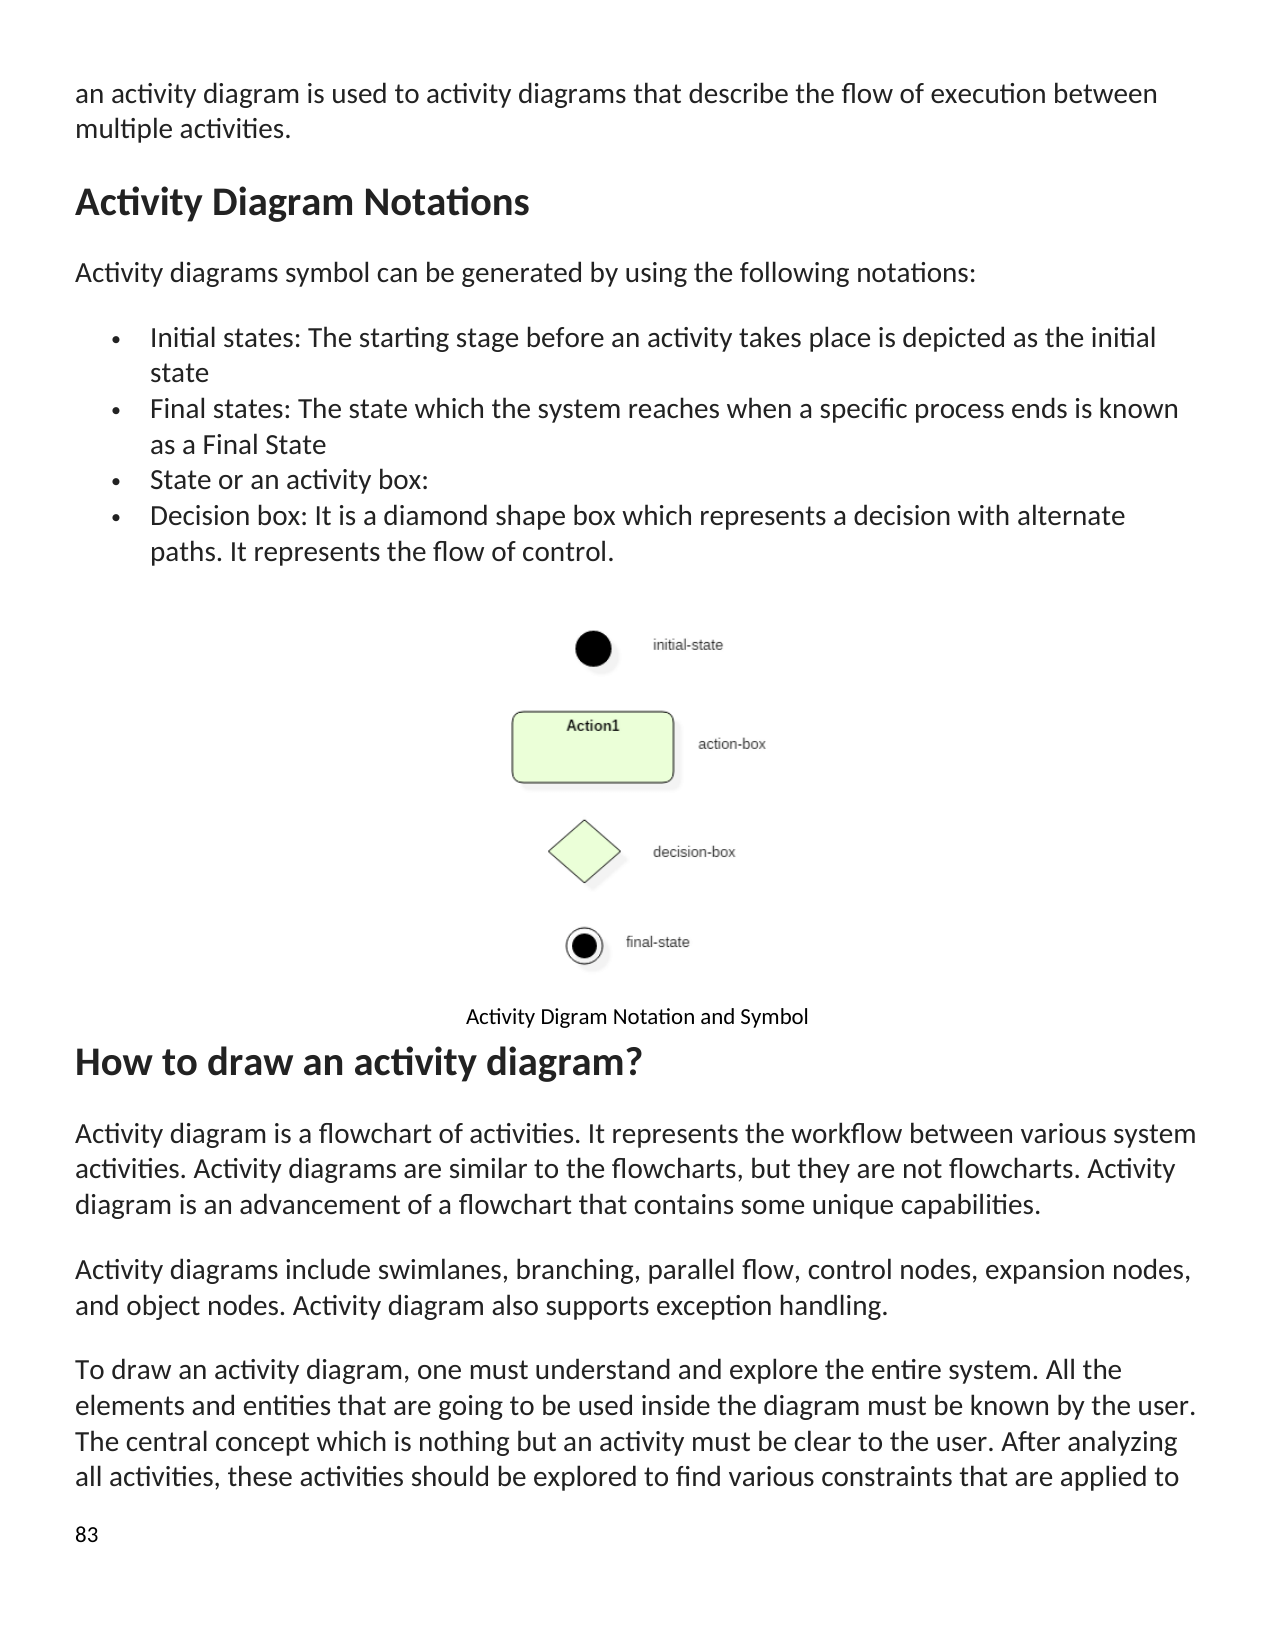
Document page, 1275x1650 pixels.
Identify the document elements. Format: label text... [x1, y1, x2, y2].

list Final states: The state which the system reaches when a specific process ends is known as a Final State [112, 390, 1200, 461]
list State or an activity box: [112, 461, 1200, 497]
text Activity Digram Notation and Symbol [75, 1002, 1200, 1030]
list Initial states: The starting stage before an activity takes place is depicted as the initial state [112, 319, 1200, 390]
subtitle How to draw an activity diagram? [75, 1036, 1200, 1086]
text Activity diagrams include swimlanes, branching, parallel flow, control nodes, expansion nodes, and object nodes. Activity diagram also supports exception handling. [75, 1251, 1200, 1322]
text Activity diagram is a flowchart of activities. It represents the workflow between various system activities. Activity diagrams are similar to the flowcharts, but they are not flowcharts. Activity diagram is an advancement of a flowchart that contains some unique capabilities. [75, 1115, 1200, 1222]
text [75, 1351, 1200, 1494]
text Activity diagrams symbol can be generated by using the following notations: [75, 254, 1200, 290]
picture [482, 597, 793, 1000]
subtitle Activity Diagram Notations [75, 175, 1200, 225]
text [75, 75, 1200, 146]
list Decision box: It is a diamond shape box which represents a decision with alternate paths. It represents the flow of control. [112, 497, 1200, 568]
